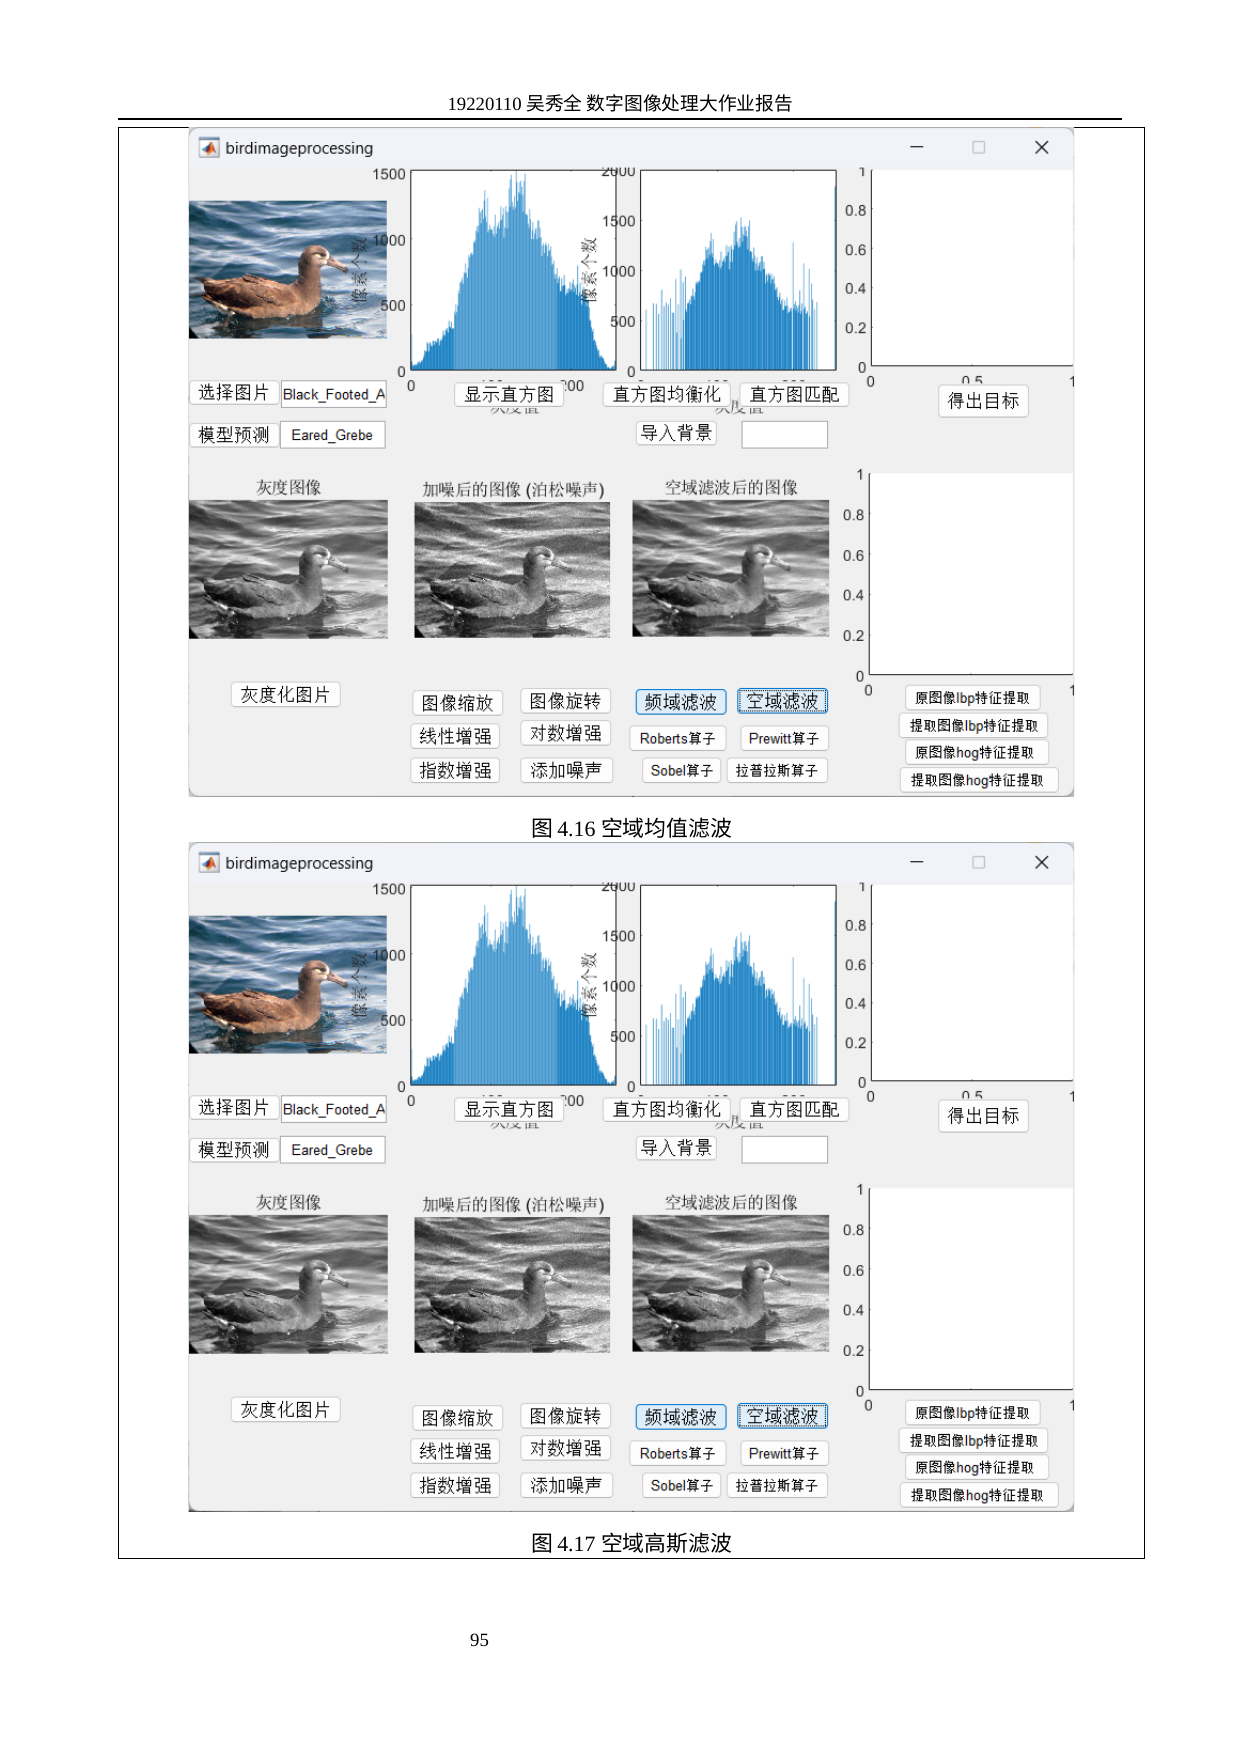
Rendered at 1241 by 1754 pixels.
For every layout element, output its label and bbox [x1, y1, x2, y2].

picture [188, 842, 1075, 1512]
table_header [119, 128, 1144, 1558]
picture [188, 127, 1075, 797]
